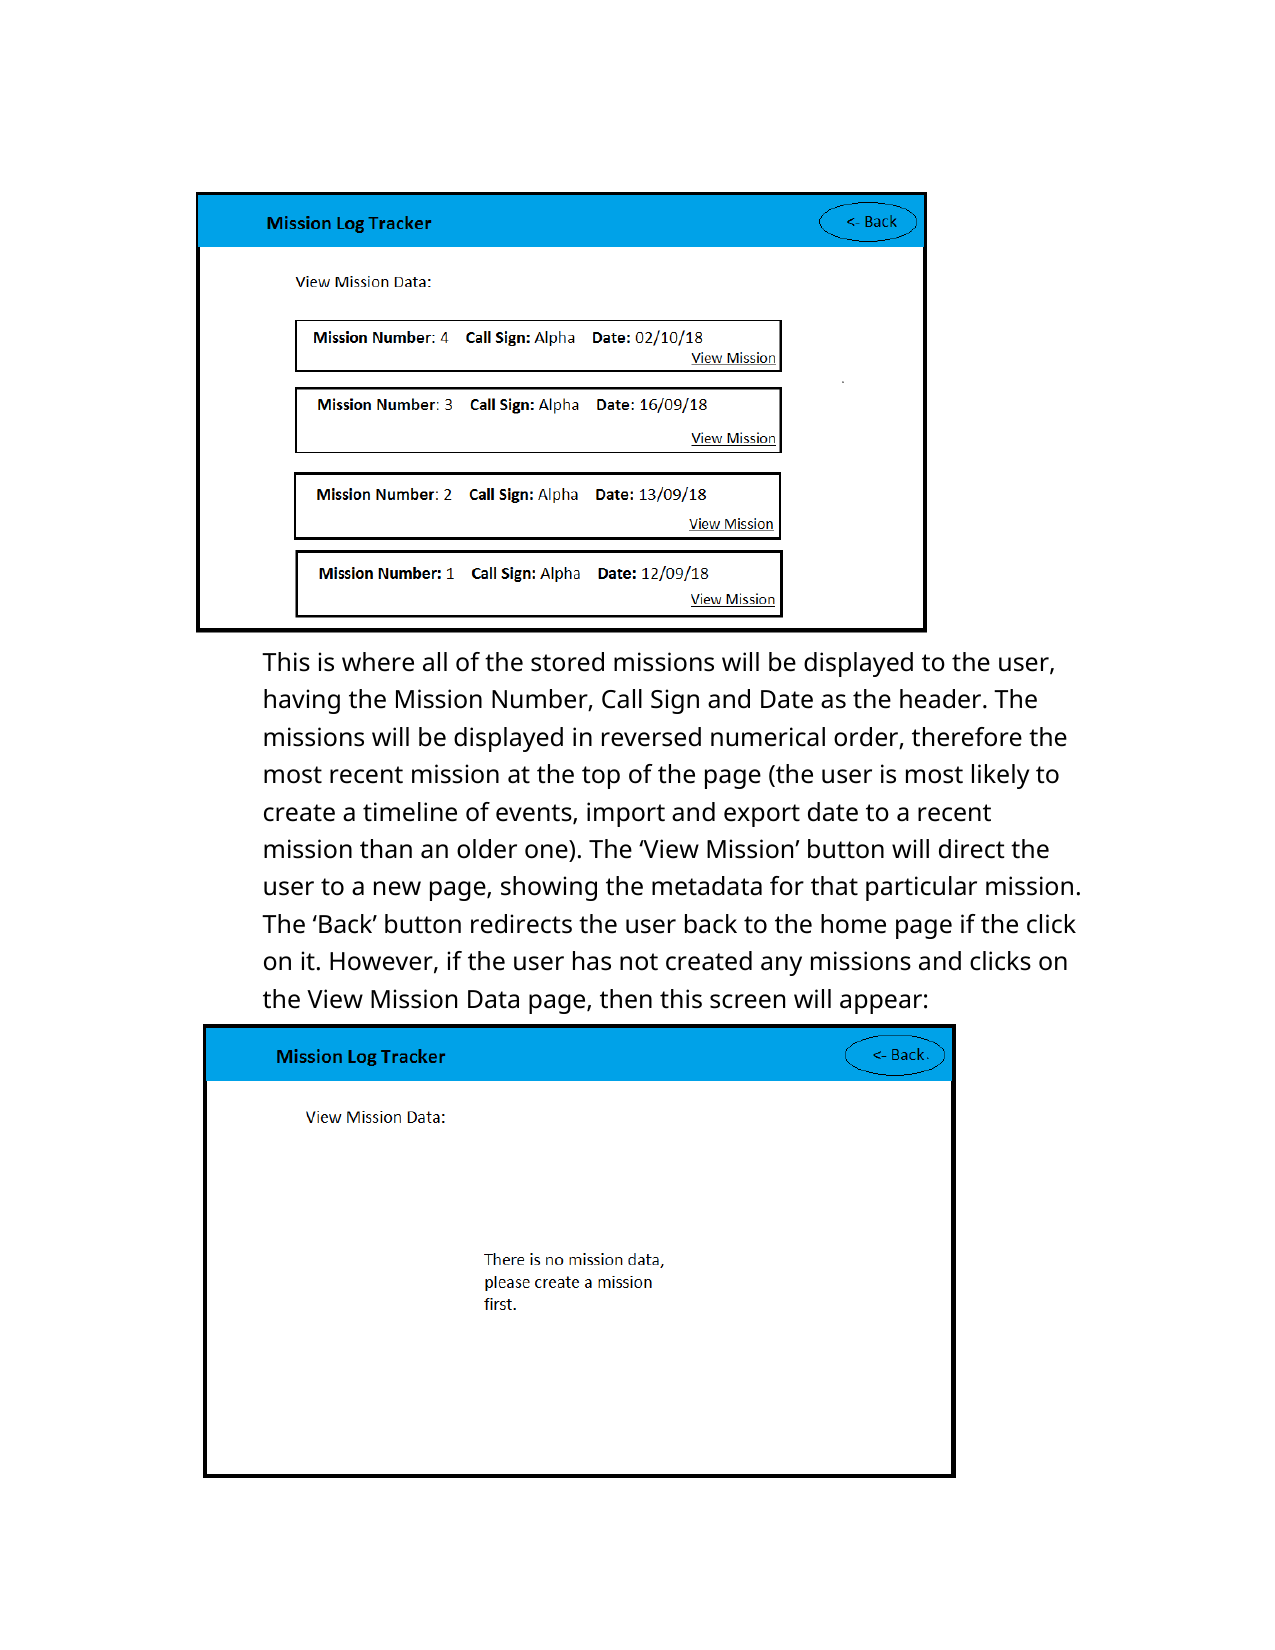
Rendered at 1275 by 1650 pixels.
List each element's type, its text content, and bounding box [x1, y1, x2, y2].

picture [187, 180, 941, 642]
picture [192, 1018, 971, 1482]
text This is where all of the stored missions will be displayed to the user, having the Mission Number, Call Sign and Date as the header. The missions will be displayed in reversed numerical order, therefore the most recent mission at the top of the page (the user is most likely to create a timeline of events, import and export date to a recent mission than an older one). The ‘View Mission’ button will direct the user to a new page, showing the metadata for that particular mission. The ‘Back’ button redirects the user back to the home page if the click on it. However, if the user has not created any missions and clicks on the View Mission Data page, then this screen will appear: [262, 645, 1087, 1015]
